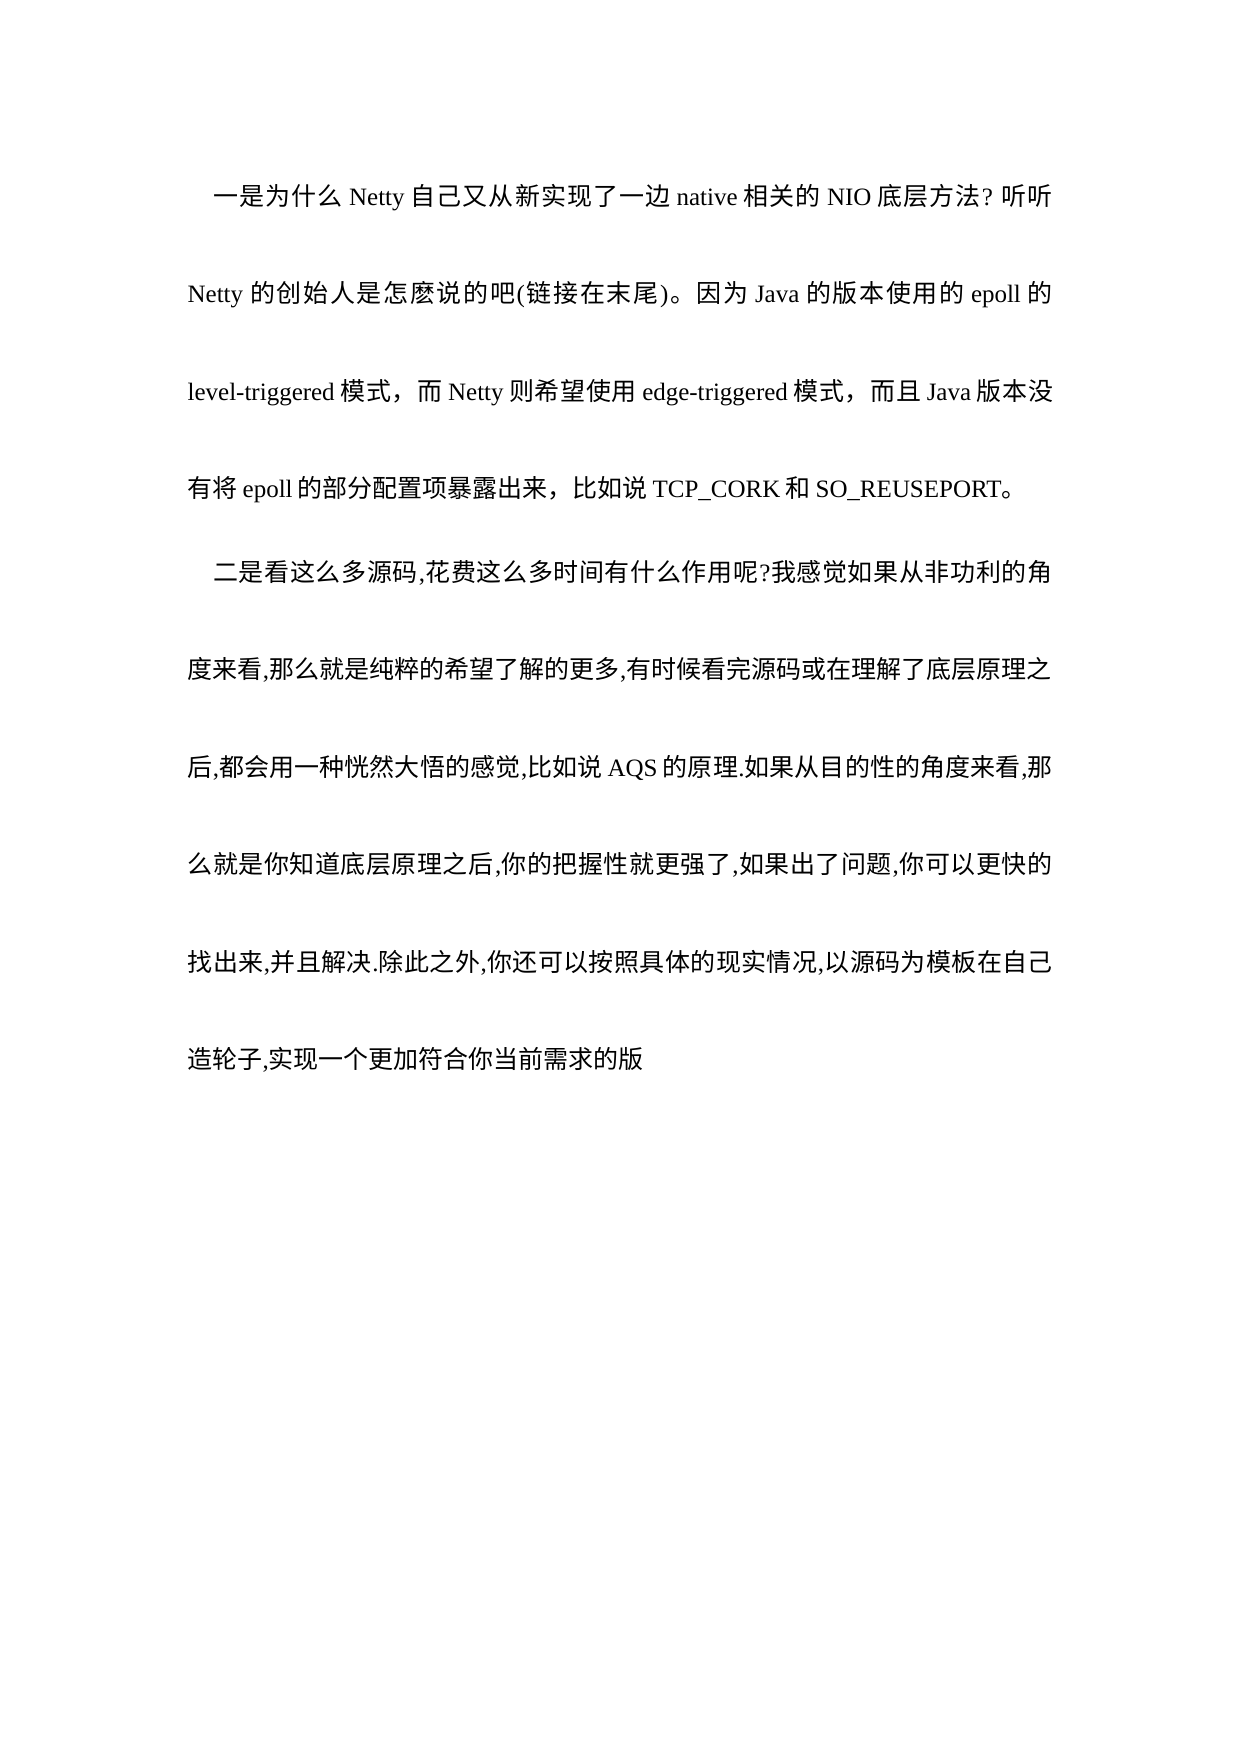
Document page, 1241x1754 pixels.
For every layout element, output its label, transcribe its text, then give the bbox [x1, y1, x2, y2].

text 一是为什么Netty自己又从新实现了一边native相关的NIO底层方法? 听听Netty的创始人是怎麽说的吧(链接在末尾)。因为Java的版本使用的epoll的level-triggered模式，而Netty则希望使用edge-triggered模式，而且Java版本没有将epoll的部分配置项暴露出来，比如说TCP_CORK和SO_REUSEPORT。 [187, 162, 1053, 519]
text 二是看这么多源码,花费这么多时间有什么作用呢?我感觉如果从非功利的角度来看,那么就是纯粹的希望了解的更多,有时候看完源码或在理解了底层原理之后,都会用一种恍然大悟的感觉,比如说AQS的原理.如果从目的性的角度来看,那么就是你知道底层原理之后,你的把握性就更强了,如果出了问题,你可以更快的找出来,并且解决.除此之外,你还可以按照具体的现实情况,以源码为模板在自己造轮子,实现一个更加符合你当前需求的版 [187, 538, 1053, 1090]
